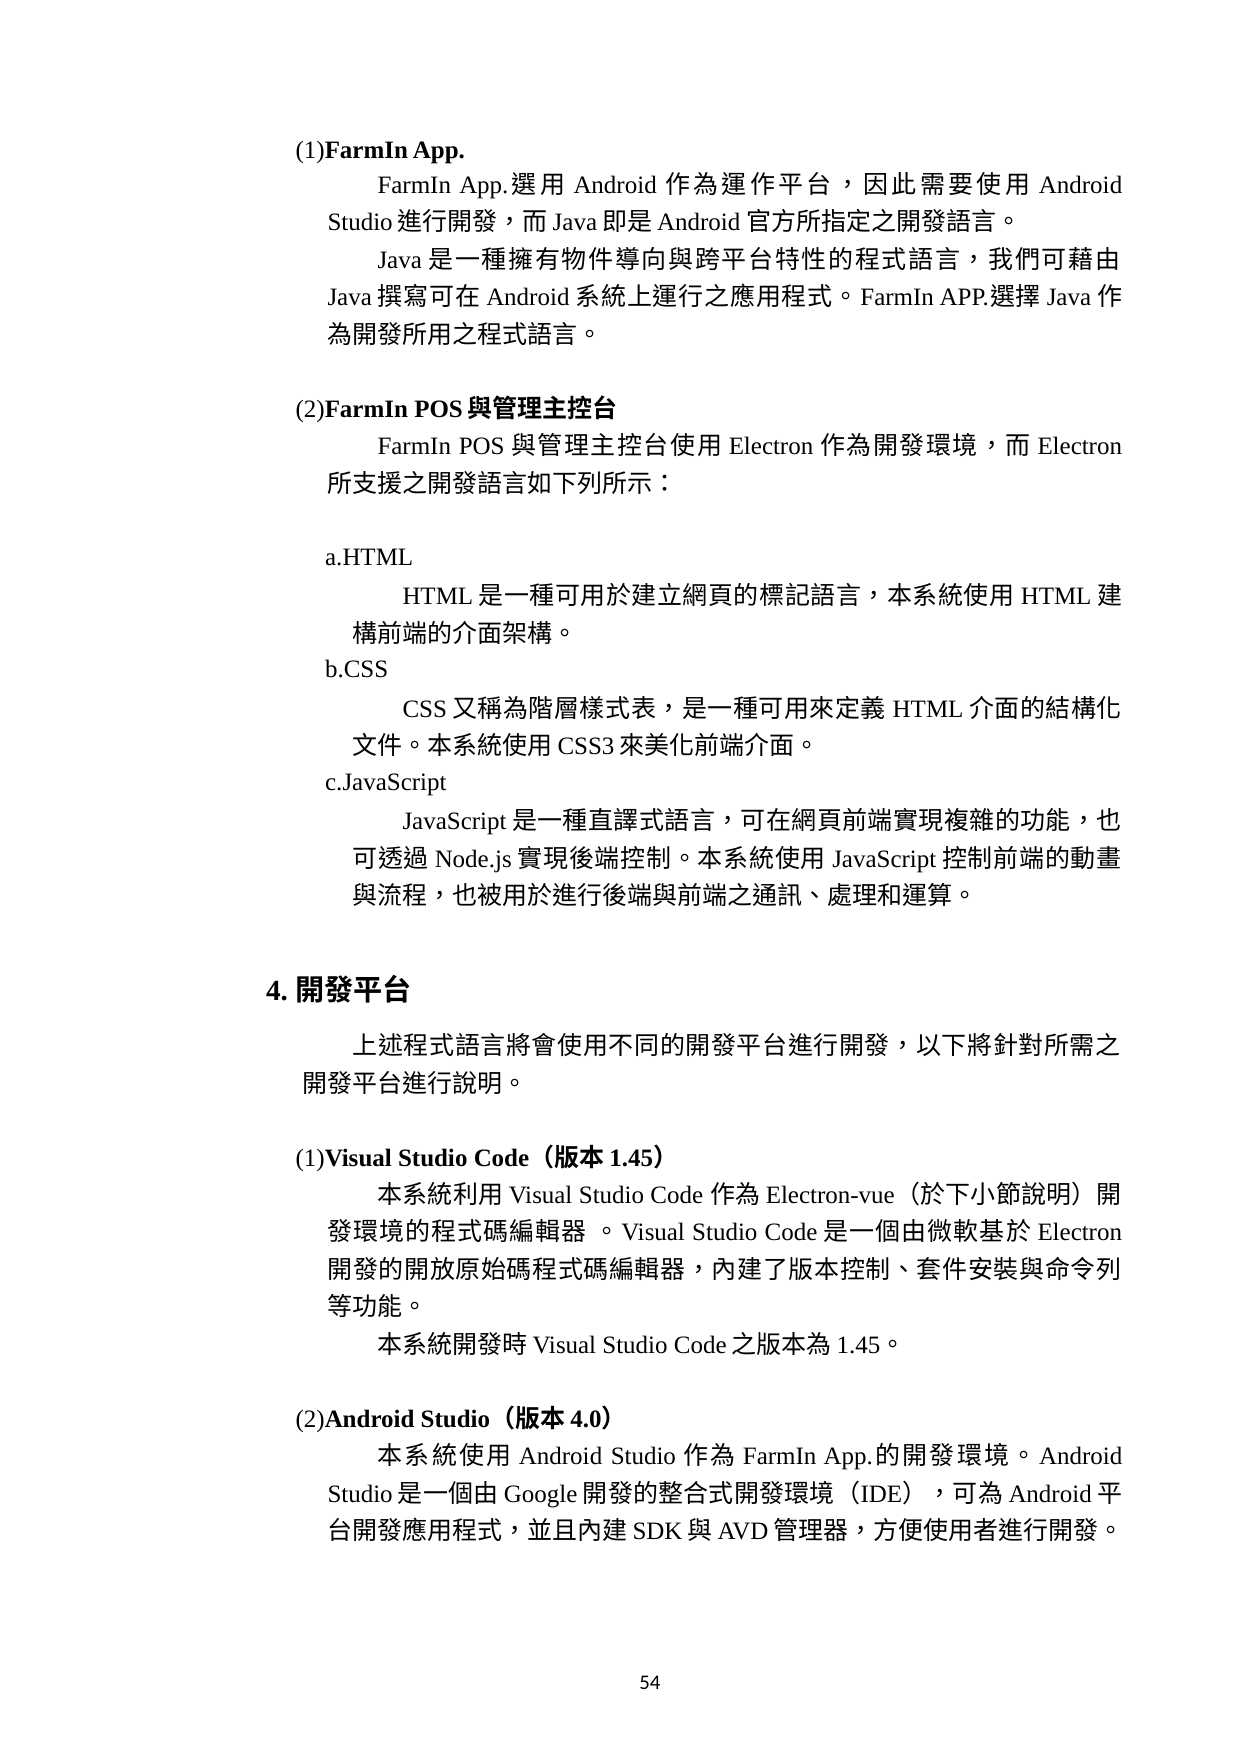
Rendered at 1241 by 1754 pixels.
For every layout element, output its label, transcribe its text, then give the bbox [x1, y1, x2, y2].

text Java是一種擁有物件導向與跨平台特性的程式語言，我們可藉由Java撰寫可在Android系統上運行之應用程式。FarmIn APP.選擇Java作為開發所用之程式語言。 [327, 239, 1122, 351]
text HTML是一種可用於建立網頁的標記語言，本系統使用HTML建構前端的介面架構。 [352, 575, 1122, 650]
text FarmIn App.選用Android作為運作平台，因此需要使用Android Studio進行開發，而Java即是Android 官方所指定之開發語言。 [327, 164, 1122, 239]
text Visual Studio Code（版本1.45） [295, 1137, 1122, 1174]
text FarmIn POS與管理主控台 [295, 389, 1122, 425]
text FarmIn App. [295, 135, 1122, 164]
text JavaScript是一種直譯式語言，可在網頁前端實現複雜的功能，也可透過Node.js實現後端控制。本系統使用JavaScript控制前端的動畫與流程，也被用於進行後端與前端之通訊、處理和運算。 [352, 800, 1122, 912]
text 本系統使用Android Studio作為FarmIn App.的開發環境。Android Studio是一個由Google開發的整合式開發環境（IDE），可為Android平台開發應用程式，並且內建SDK與AVD管理器，方便使用者進行開發。 [327, 1435, 1122, 1547]
text 開發平台 [266, 950, 1122, 1025]
text HTML [325, 537, 1122, 575]
text JavaScript [325, 762, 1122, 800]
text 本系統開發時Visual Studio Code之版本為1.45。 [327, 1324, 1122, 1361]
text CSS又稱為階層樣式表，是一種可用來定義HTML介面的結構化文件。本系統使用CSS3來美化前端介面。 [352, 687, 1122, 762]
text Android Studio（版本4.0） [295, 1399, 1122, 1435]
text CSS [325, 650, 1122, 687]
text FarmIn POS與管理主控台使用Electron作為開發環境，而Electron所支援之開發語言如下列所示： [327, 425, 1122, 500]
text 上述程式語言將會使用不同的開發平台進行開發，以下將針對所需之開發平台進行說明。 [302, 1025, 1122, 1100]
text 本系統利用Visual Studio Code 作為Electron-vue（於下小節說明）開發環境的程式碼編輯器 。Visual Studio Code是一個由微軟基於Electron開發的開放原始碼程式碼編輯器，內建了版本控制、套件安裝與命令列等功能。 [327, 1174, 1122, 1324]
